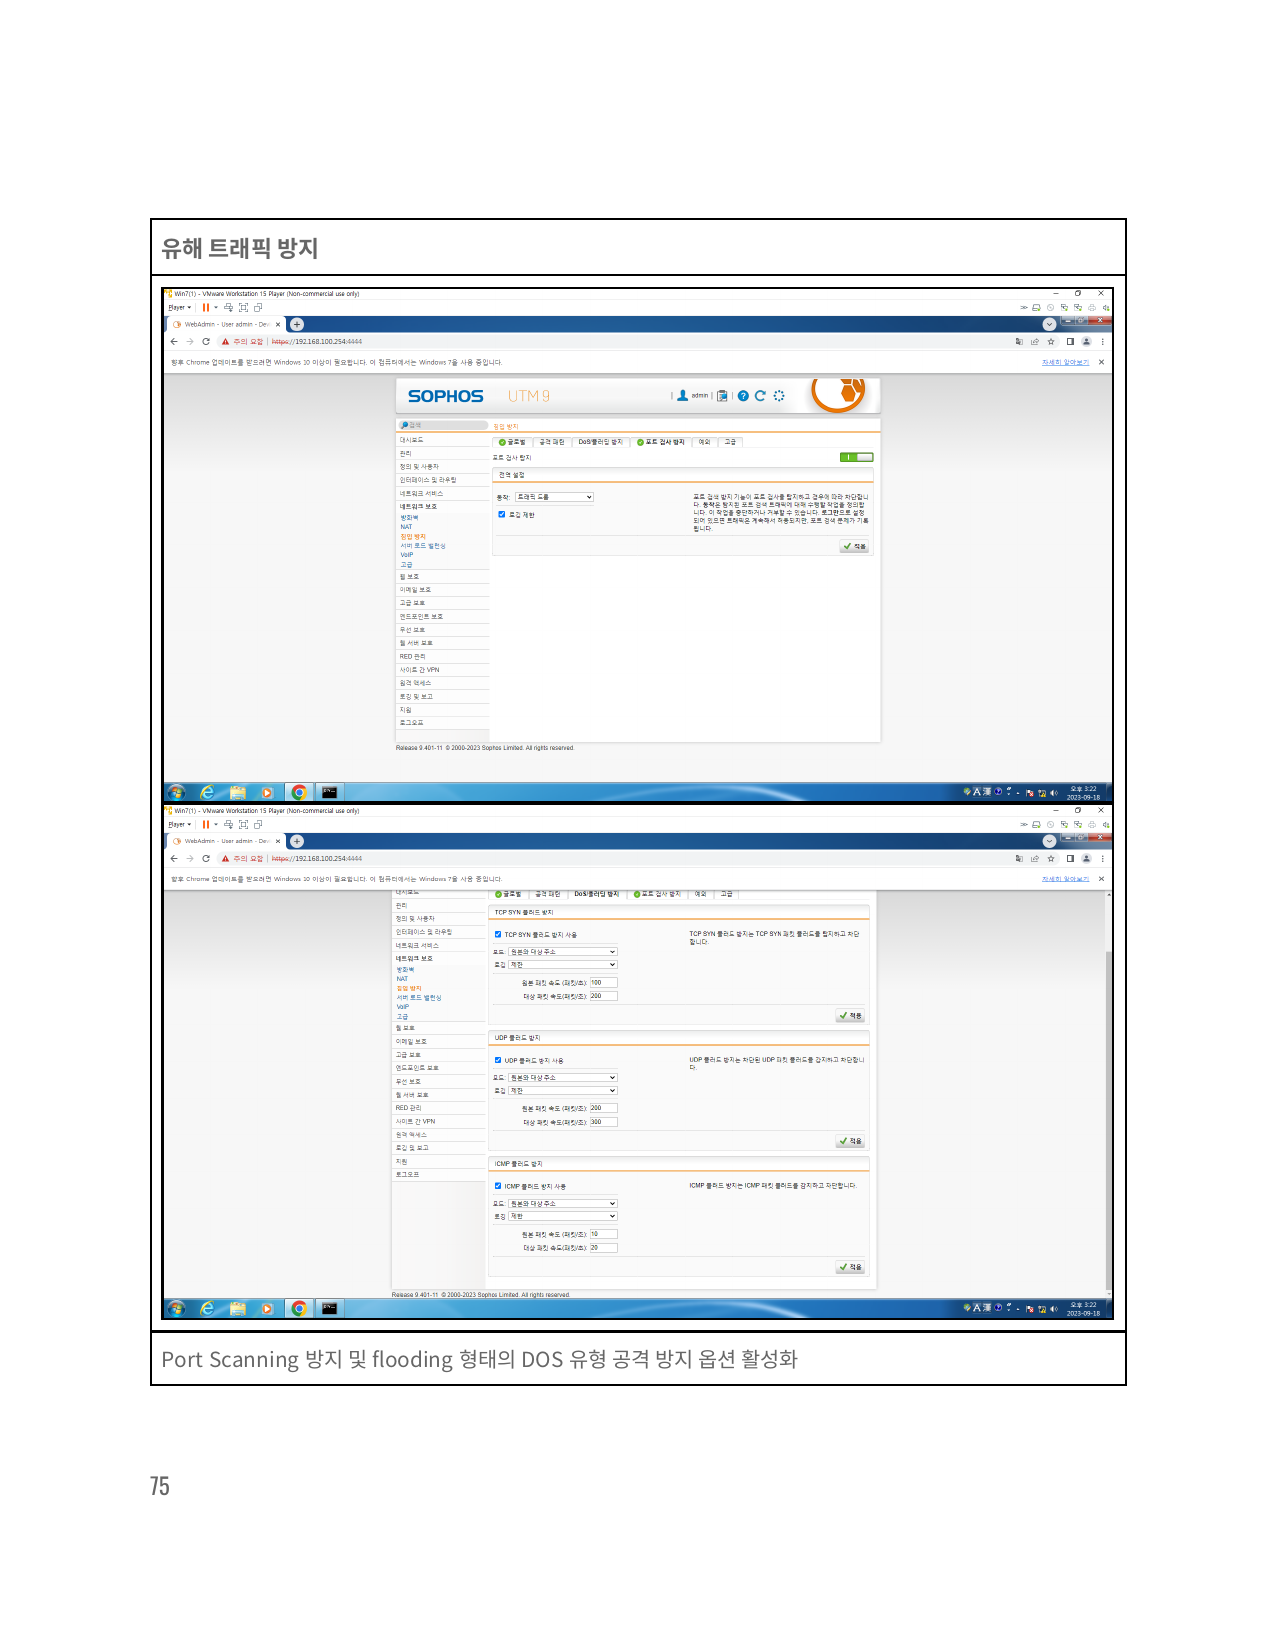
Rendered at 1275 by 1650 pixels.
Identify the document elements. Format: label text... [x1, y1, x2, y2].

picture [164, 289, 1112, 801]
table_cell Port Scanning 방지 및 flooding 형태의 DOS 유형 공격 방지 옵션 활성화 [152, 1333, 1125, 1383]
table_header 유해 트래픽 방지 [152, 220, 1125, 274]
picture [164, 805, 1112, 1318]
table_cell [152, 276, 1125, 1330]
